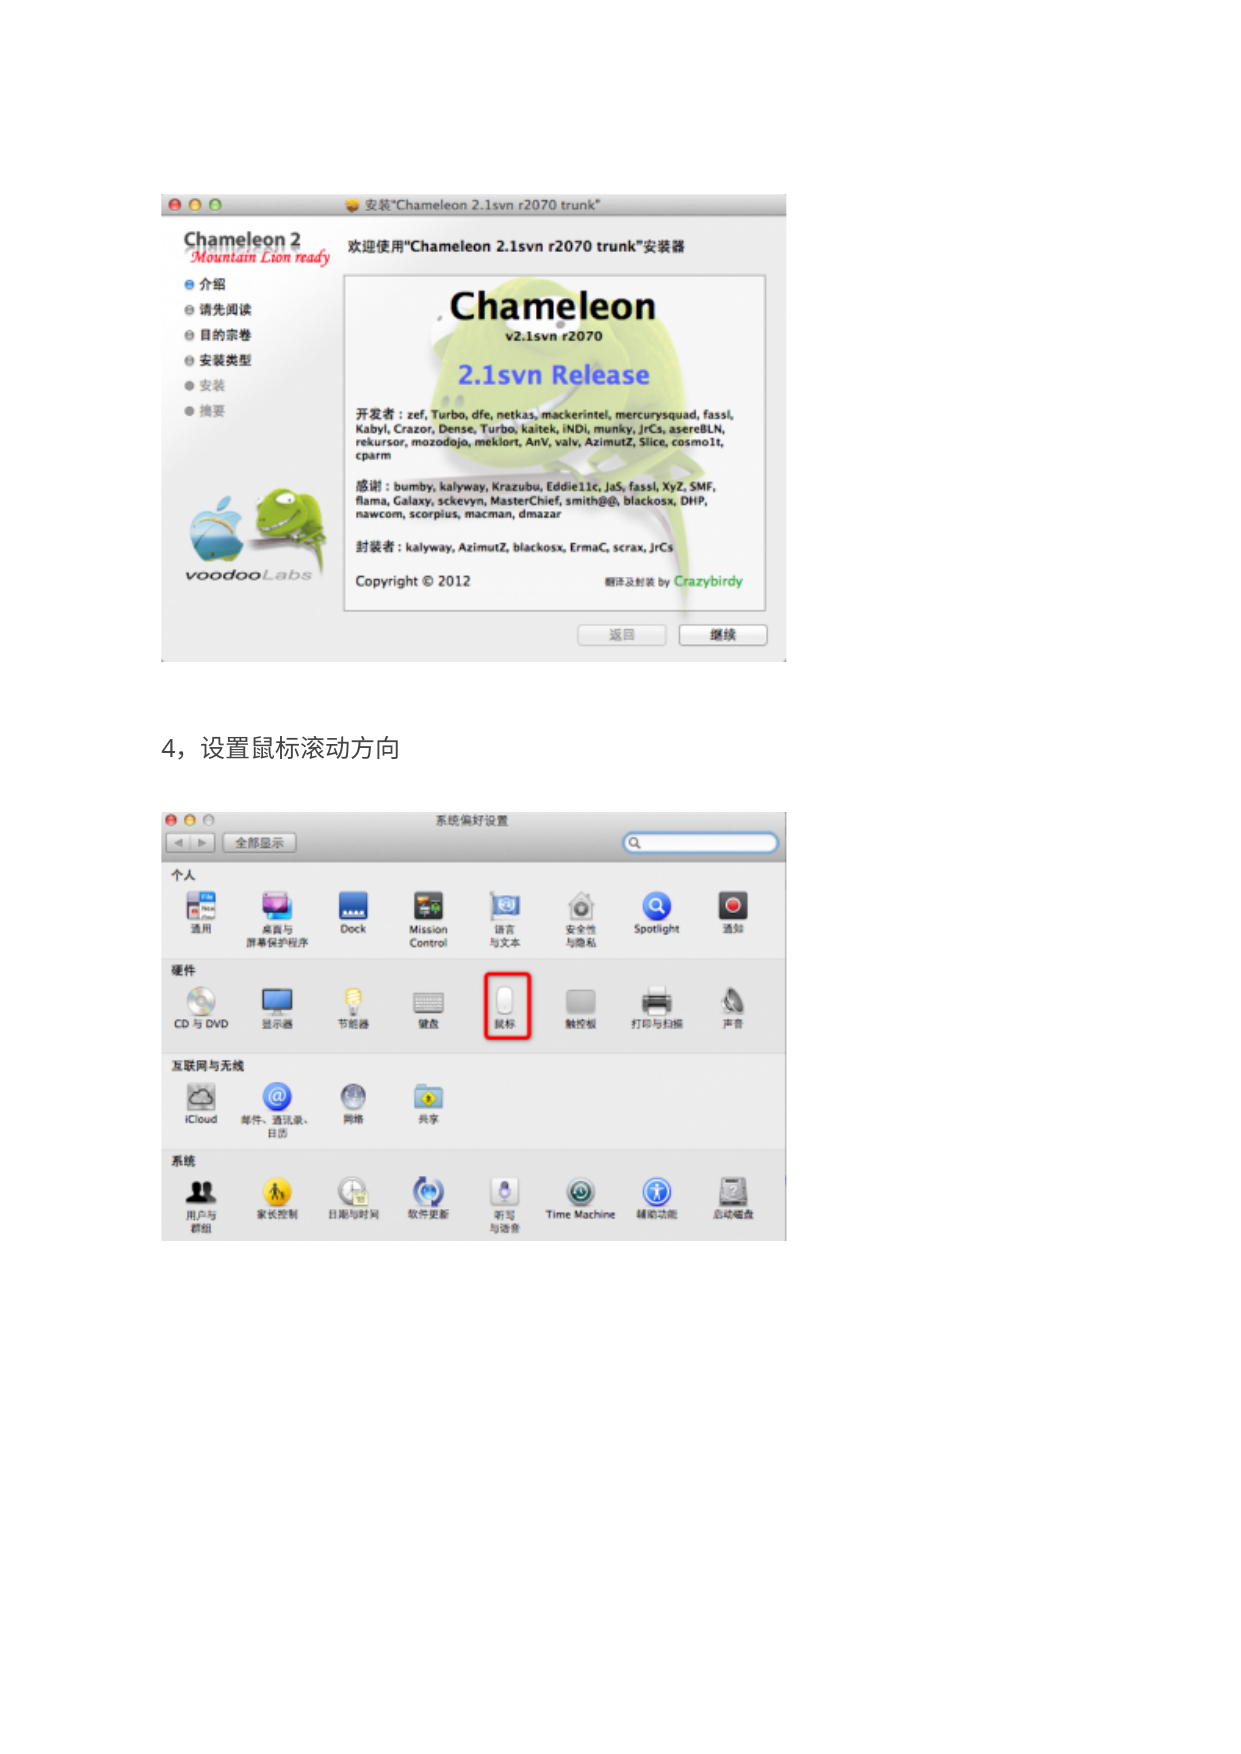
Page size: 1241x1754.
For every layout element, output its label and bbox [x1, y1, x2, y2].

table_header [161, 162, 1240, 1267]
picture [161, 194, 787, 662]
picture [161, 812, 787, 1241]
